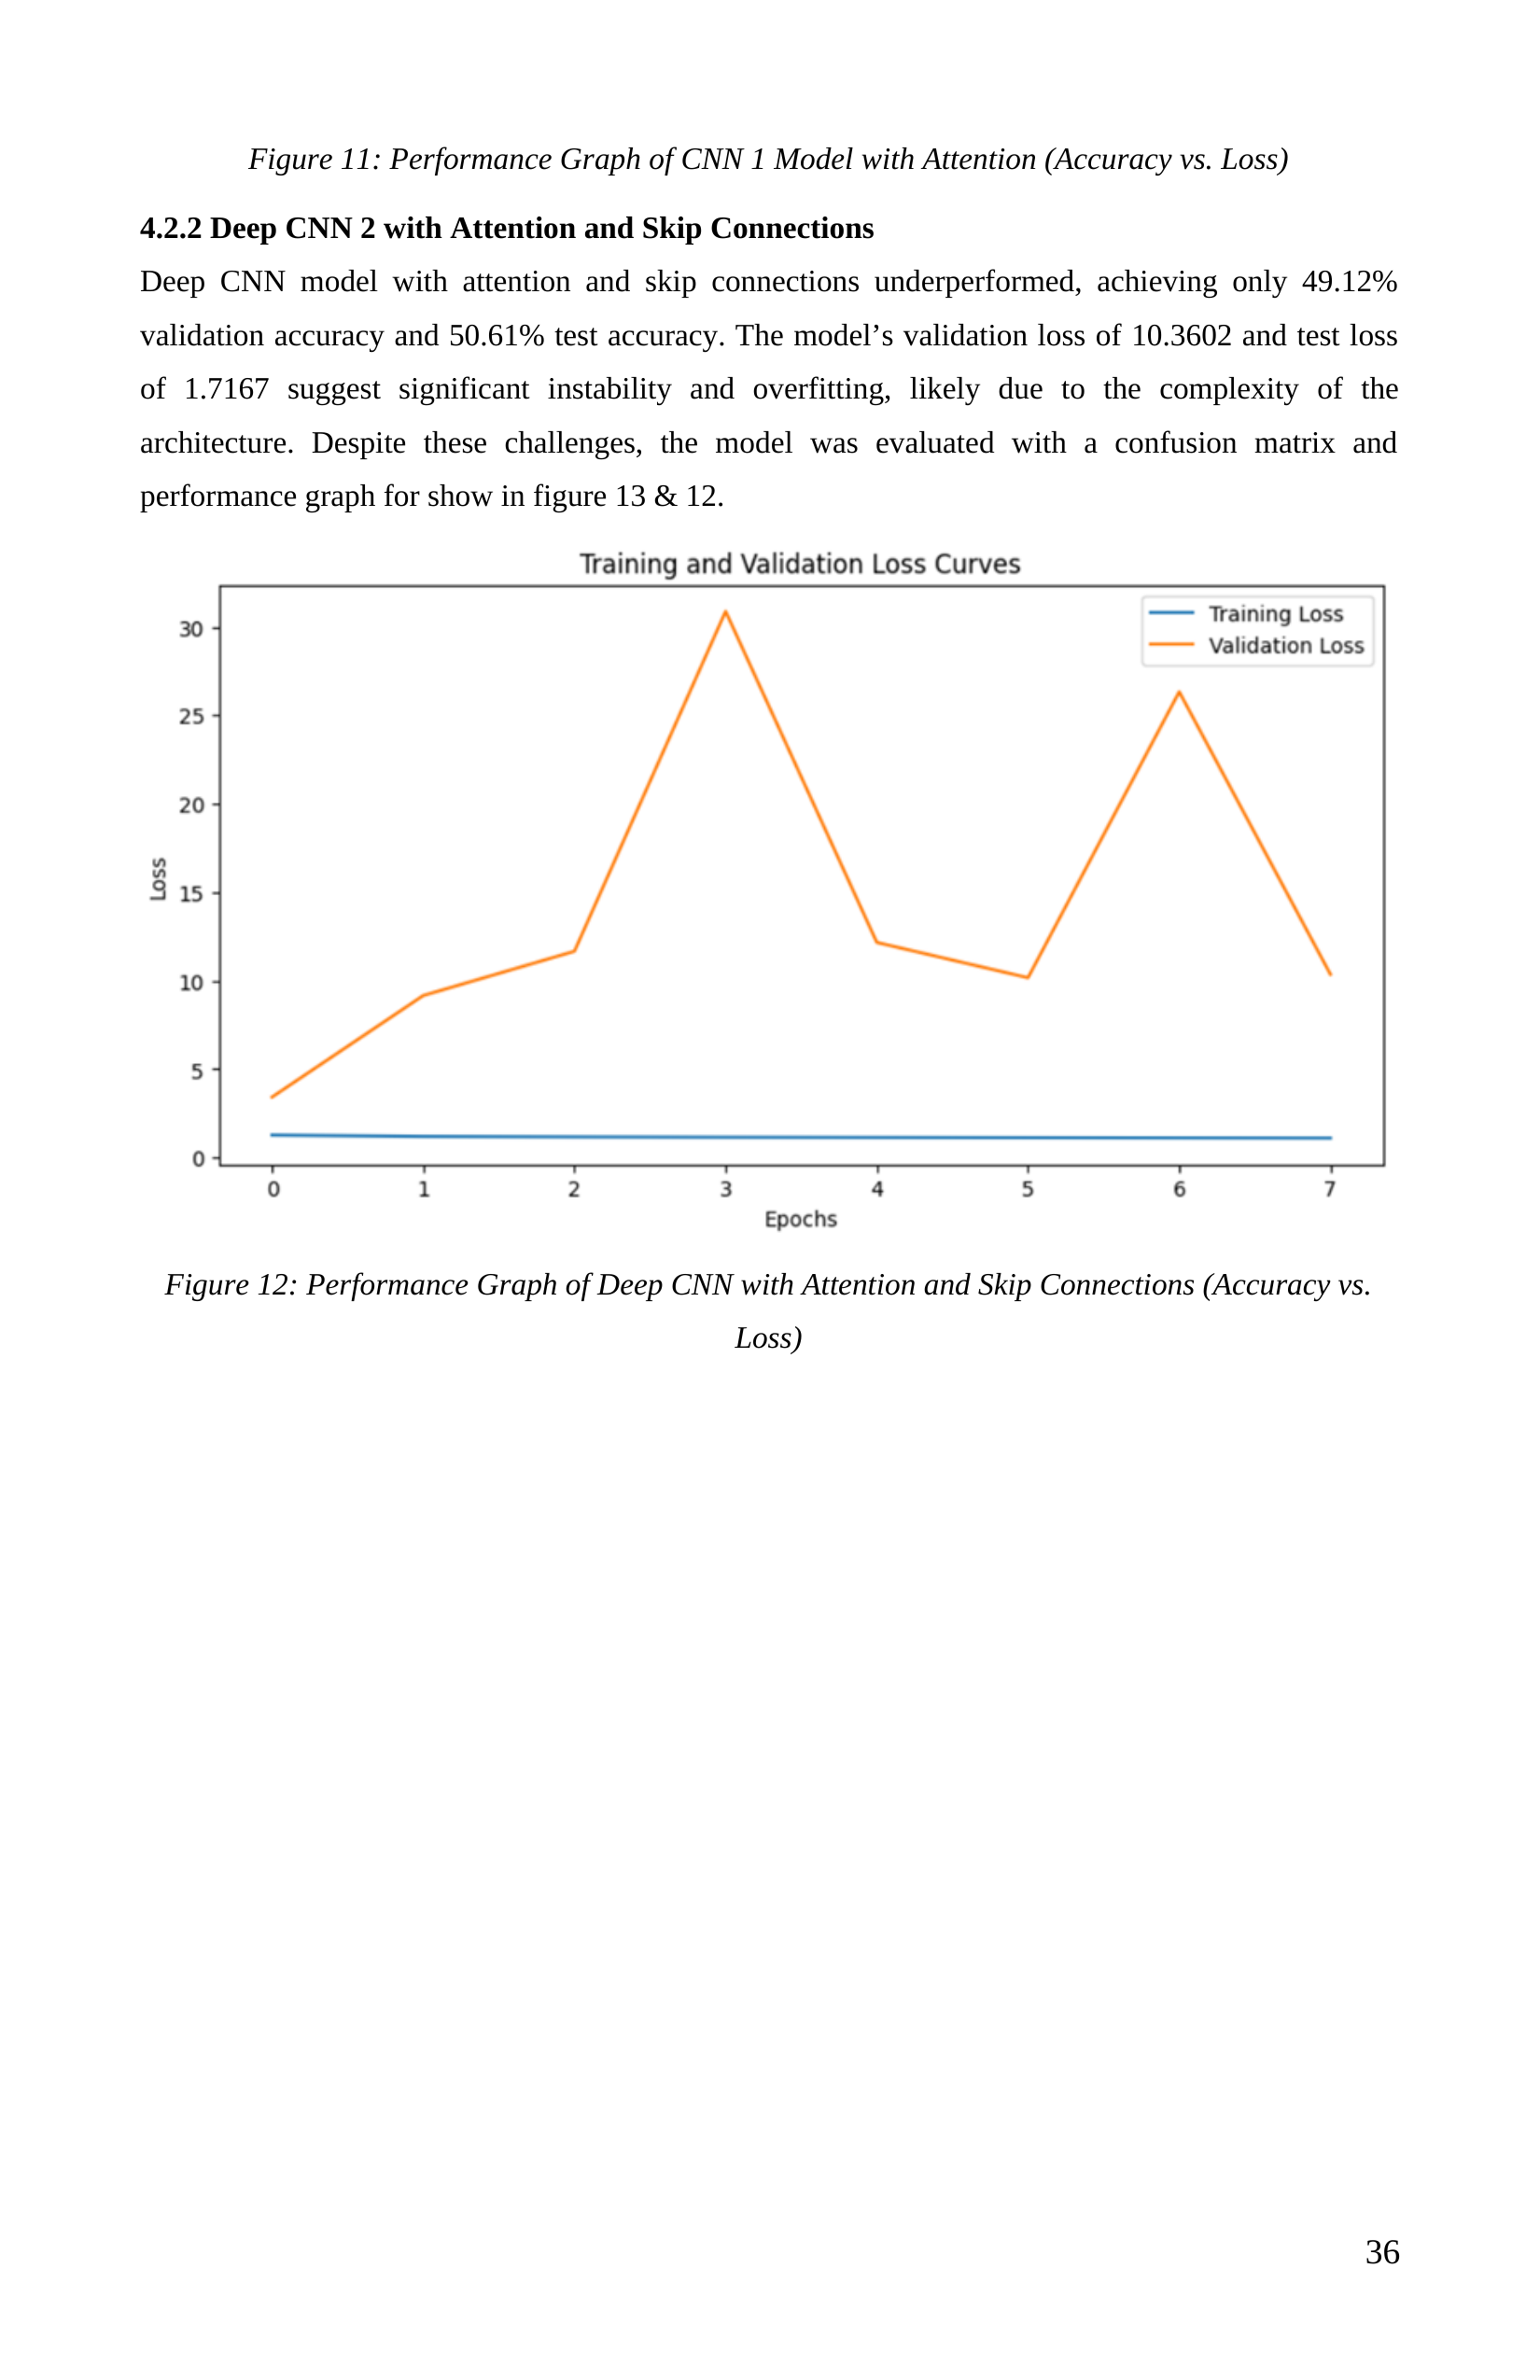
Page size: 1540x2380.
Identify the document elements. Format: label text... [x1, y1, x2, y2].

text Deep CNN model with attention and skip connections underperformed, achieving only 49.12% validation accuracy and 50.61% test accuracy. The model’s validation loss of 10.3602 and test loss of 1.7167 suggest significant instability and overfitting, likely due to the complexity of the architecture. Despite these challenges, the model was evaluated with a confusion matrix and performance graph for show in figure 13 & 12. [140, 263, 1400, 513]
picture [140, 546, 1393, 1233]
text Figure 12: Performance Graph of Deep CNN with Attention and Skip Connections (Accuracy vs. Loss) [140, 1266, 1400, 1355]
subtitle 4.2.2 Deep CNN 2 with Attention and Skip Connections [140, 209, 1400, 245]
text Figure 11: Performance Graph of CNN 1 Model with Attention (Accuracy vs. Loss) [140, 140, 1400, 175]
